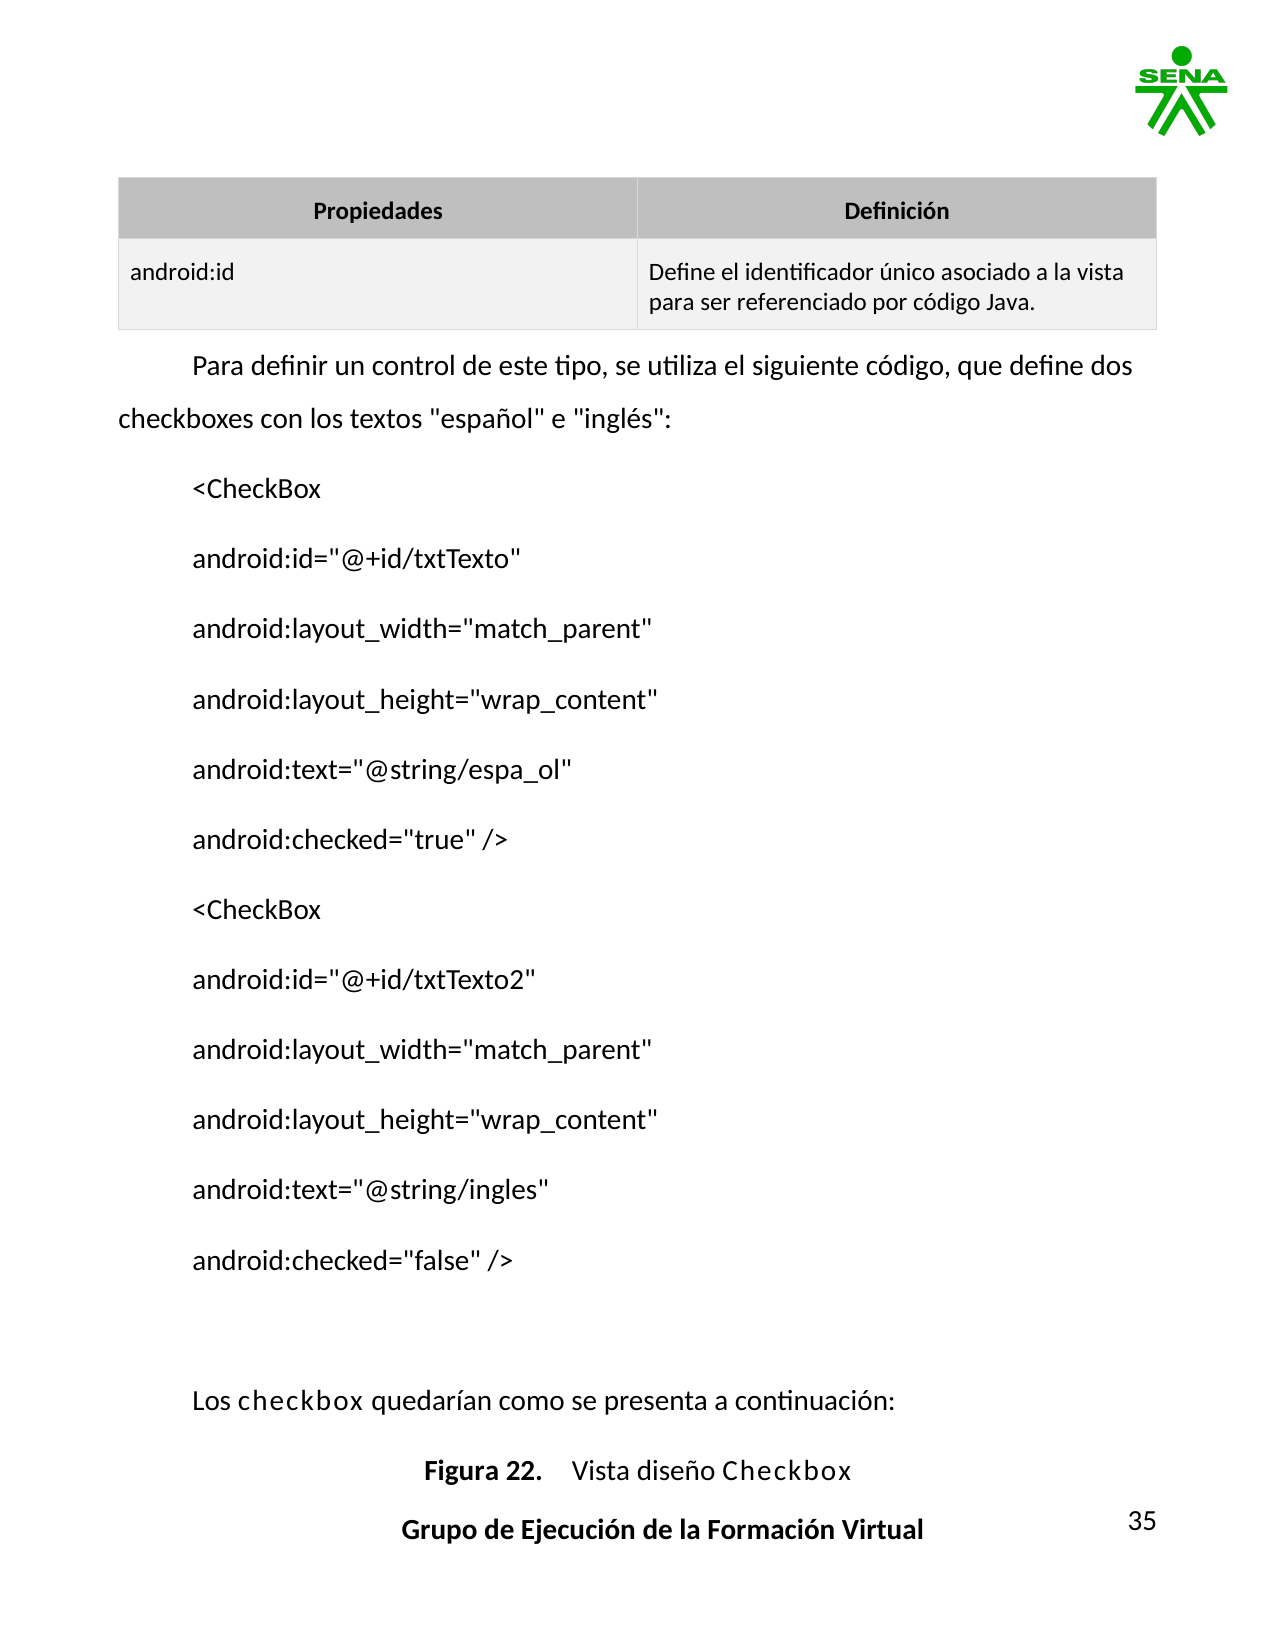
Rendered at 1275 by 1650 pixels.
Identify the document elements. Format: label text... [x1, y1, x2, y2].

text <CheckBox [118, 891, 1157, 927]
text android:layout_height="wrap_content" [118, 681, 1157, 716]
text android:checked="false" /> [118, 1242, 1157, 1277]
text Para definir un control de este tipo, se utiliza el siguiente código, que define dos checkboxes con los textos "español" e "inglés": [118, 347, 1157, 436]
picture [1135, 46, 1228, 136]
table_cell Define el identificador único asociado a la vista para ser referenciado por código Java. [638, 239, 1156, 329]
text Vista diseño Checkbox [118, 1452, 1157, 1487]
text android:layout_width="match_parent" [118, 1031, 1157, 1067]
text android:text="@string/ingles" [118, 1171, 1157, 1207]
table_cell android:id [119, 239, 637, 329]
text android:id="@+id/txtTexto" [118, 541, 1157, 576]
text android:layout_height="wrap_content" [118, 1101, 1157, 1137]
text android:checked="true" /> [118, 821, 1157, 857]
table_header Propiedades [119, 178, 637, 238]
table_header Definición [638, 178, 1156, 238]
text android:id="@+id/txtTexto2" [118, 961, 1157, 997]
text android:layout_width="match_parent" [118, 611, 1157, 646]
text android:text="@string/espa_ol" [118, 751, 1157, 786]
text <CheckBox [118, 470, 1157, 506]
text Los checkbox quedarían como se presenta a continuación: [118, 1382, 1157, 1417]
